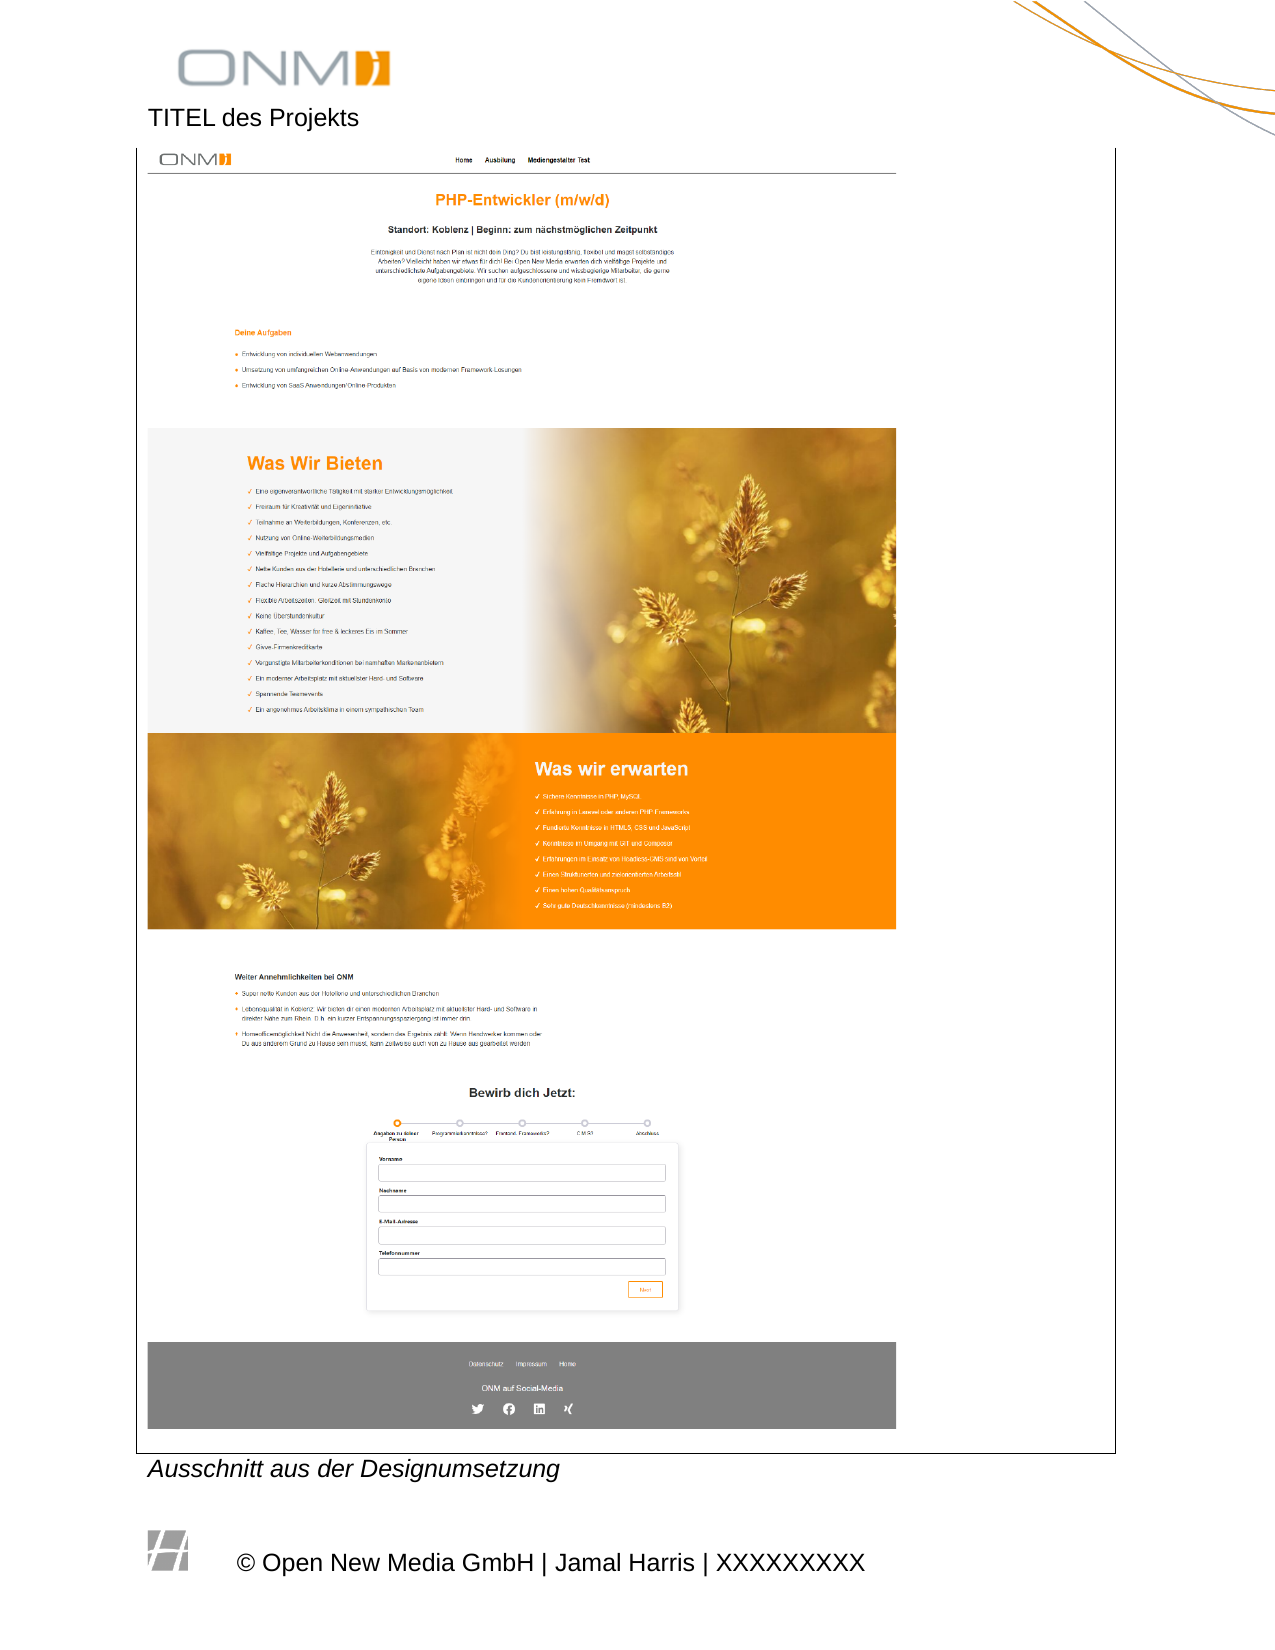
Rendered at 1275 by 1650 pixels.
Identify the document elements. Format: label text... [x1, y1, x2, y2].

picture [147, 147, 897, 1429]
picture [1000, 1, 1275, 147]
text Ausschnitt aus der Designumsetzung [148, 1454, 1127, 1483]
picture [147, 0, 444, 104]
table_header [137, 148, 1115, 1453]
